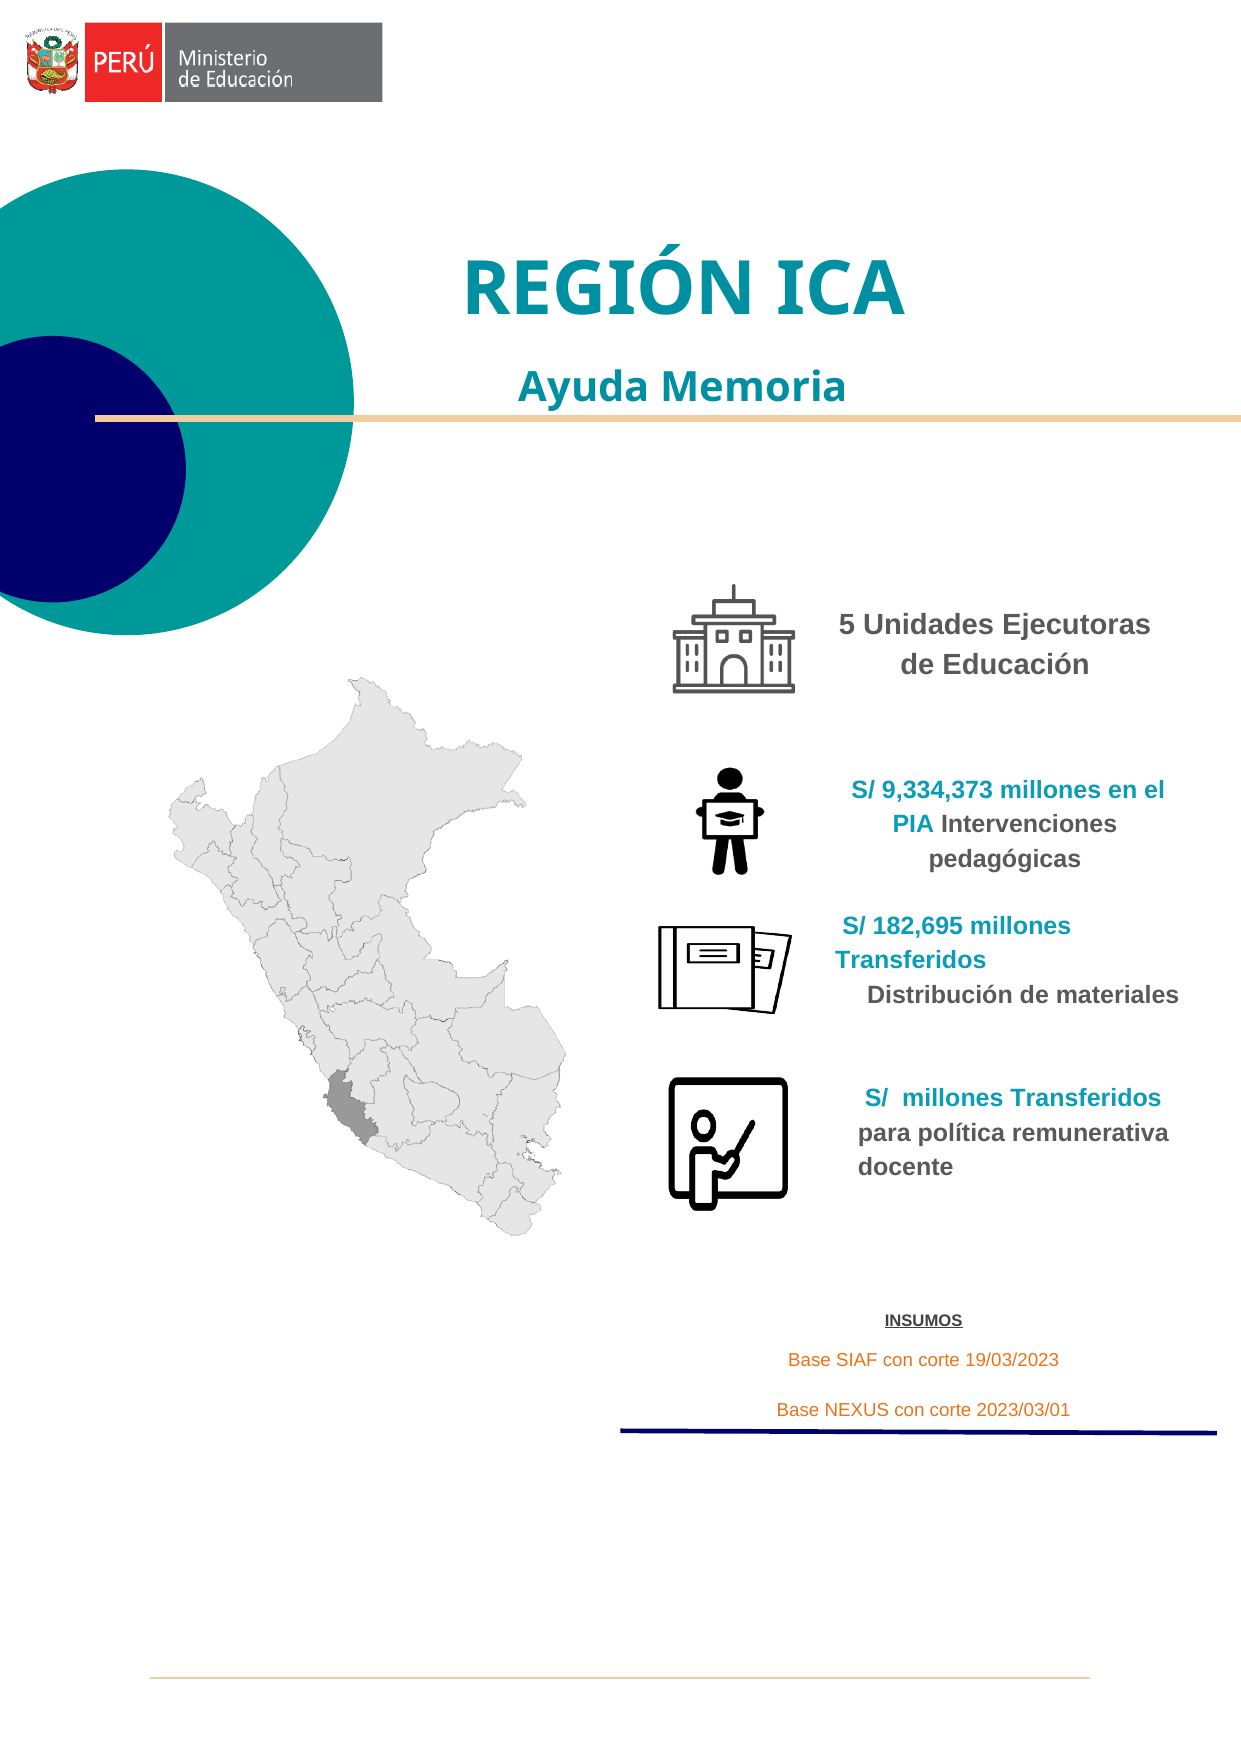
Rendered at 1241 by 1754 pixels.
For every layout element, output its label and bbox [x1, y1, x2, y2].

picture [179, 50, 292, 87]
picture [150, 675, 586, 1255]
picture [646, 1045, 801, 1227]
picture [21, 28, 81, 98]
picture [617, 913, 816, 1021]
picture [664, 749, 793, 894]
